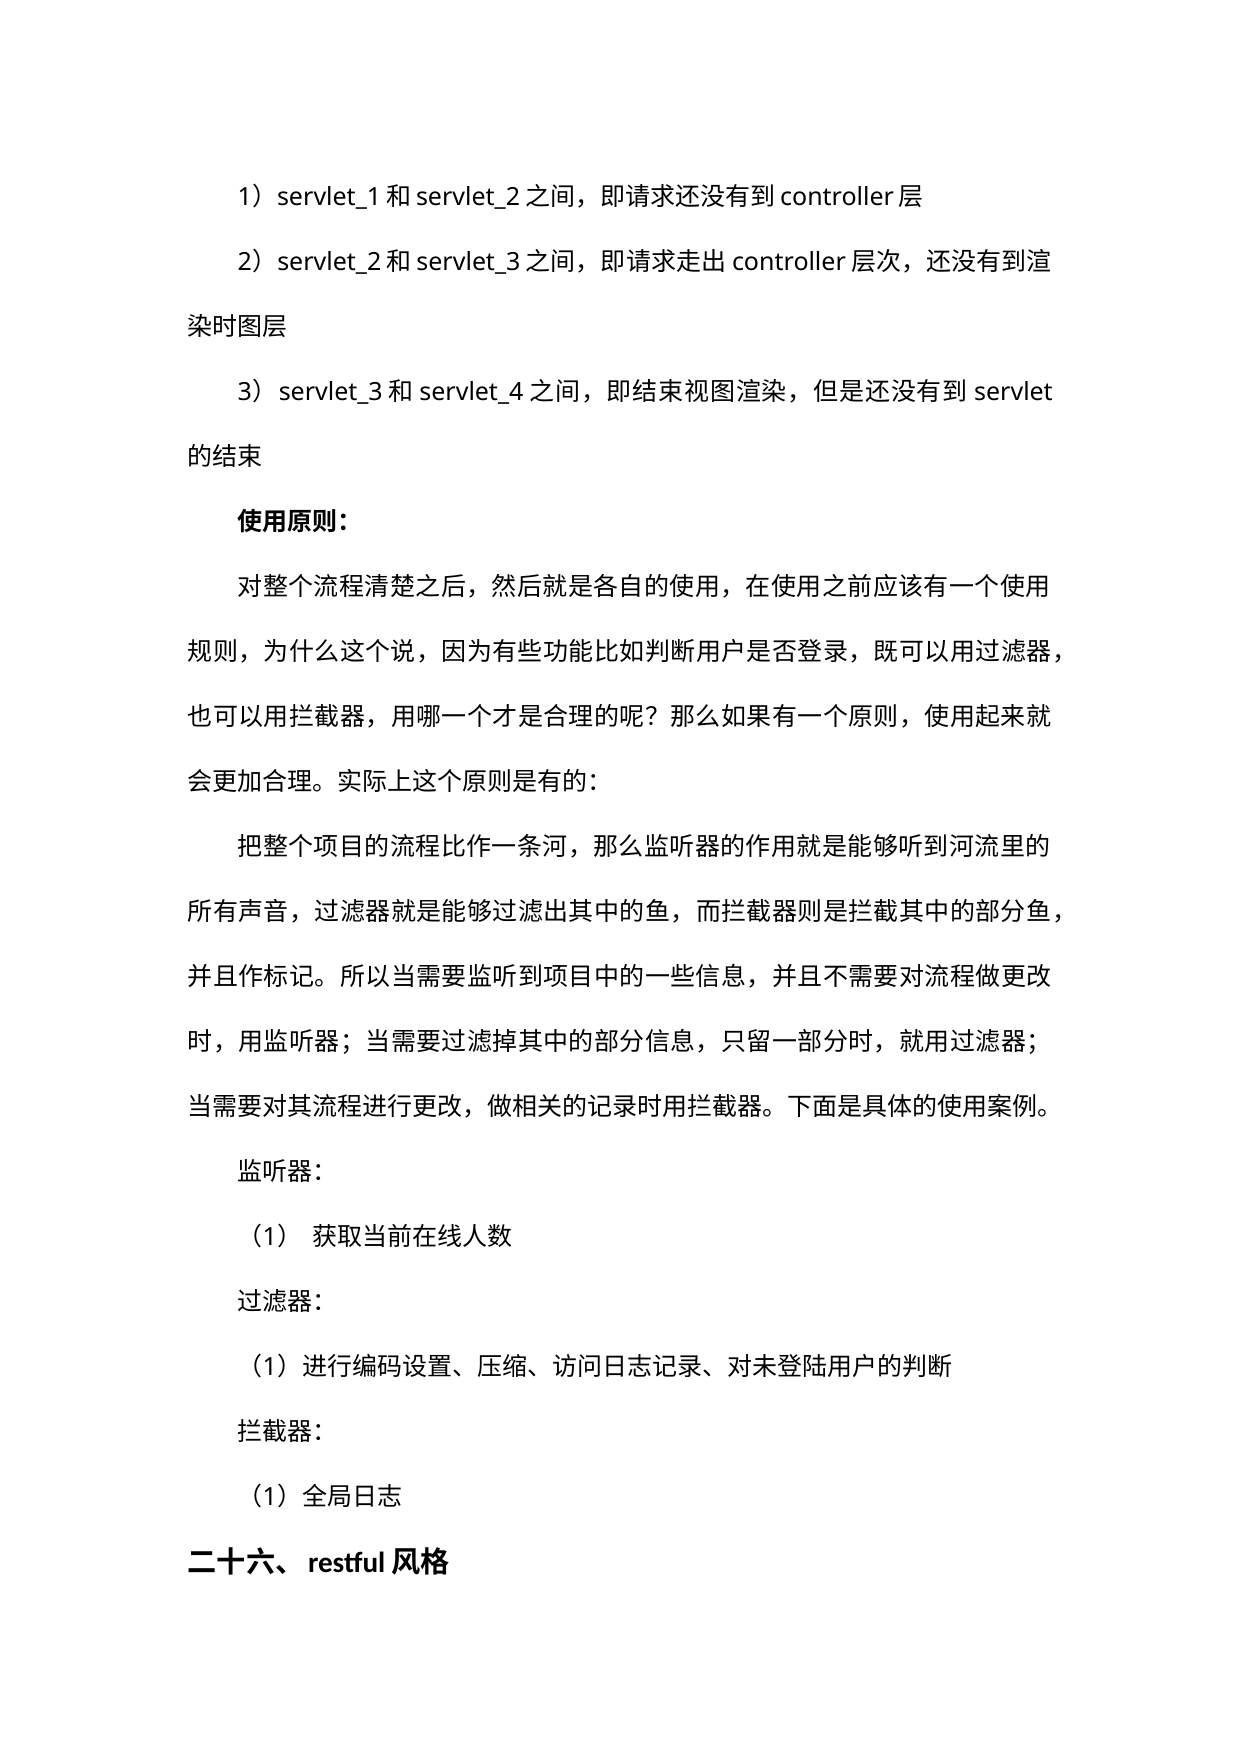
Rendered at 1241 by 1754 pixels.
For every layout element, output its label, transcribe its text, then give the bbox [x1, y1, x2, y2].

text （1）全局日志 [237, 1462, 1053, 1527]
text （1）进行编码设置、压缩、访问日志记录、对未登陆用户的判断 [237, 1332, 1053, 1397]
list restful风格 [187, 1527, 1053, 1592]
text 对整个流程清楚之后，然后就是各自的使用，在使用之前应该有一个使用规则，为什么这个说，因为有些功能比如判断用户是否登录，既可以用过滤器，也可以用拦截器，用哪一个才是合理的呢？那么如果有一个原则，使用起来就会更加合理。实际上这个原则是有的： [187, 552, 1053, 812]
text 监听器： [187, 1137, 1053, 1202]
text 3）servlet_3和servlet_4之间，即结束视图渲染，但是还没有到servlet的结束 [187, 357, 1053, 487]
text 1）servlet_1和servlet_2之间，即请求还没有到controller层 [187, 162, 1053, 227]
text 把整个项目的流程比作一条河，那么监听器的作用就是能够听到河流里的所有声音，过滤器就是能够过滤出其中的鱼，而拦截器则是拦截其中的部分鱼，并且作标记。所以当需要监听到项目中的一些信息，并且不需要对流程做更改时，用监听器；当需要过滤掉其中的部分信息，只留一部分时，就用过滤器；当需要对其流程进行更改，做相关的记录时用拦截器。下面是具体的使用案例。 [187, 812, 1053, 1137]
text 拦截器： [237, 1397, 1053, 1462]
text 2）servlet_2和servlet_3之间，即请求走出controller层次，还没有到渲染时图层 [187, 227, 1053, 357]
list 获取当前在线人数 [237, 1202, 1053, 1267]
text 使用原则： [187, 487, 1053, 552]
text 过滤器： [237, 1267, 1053, 1332]
